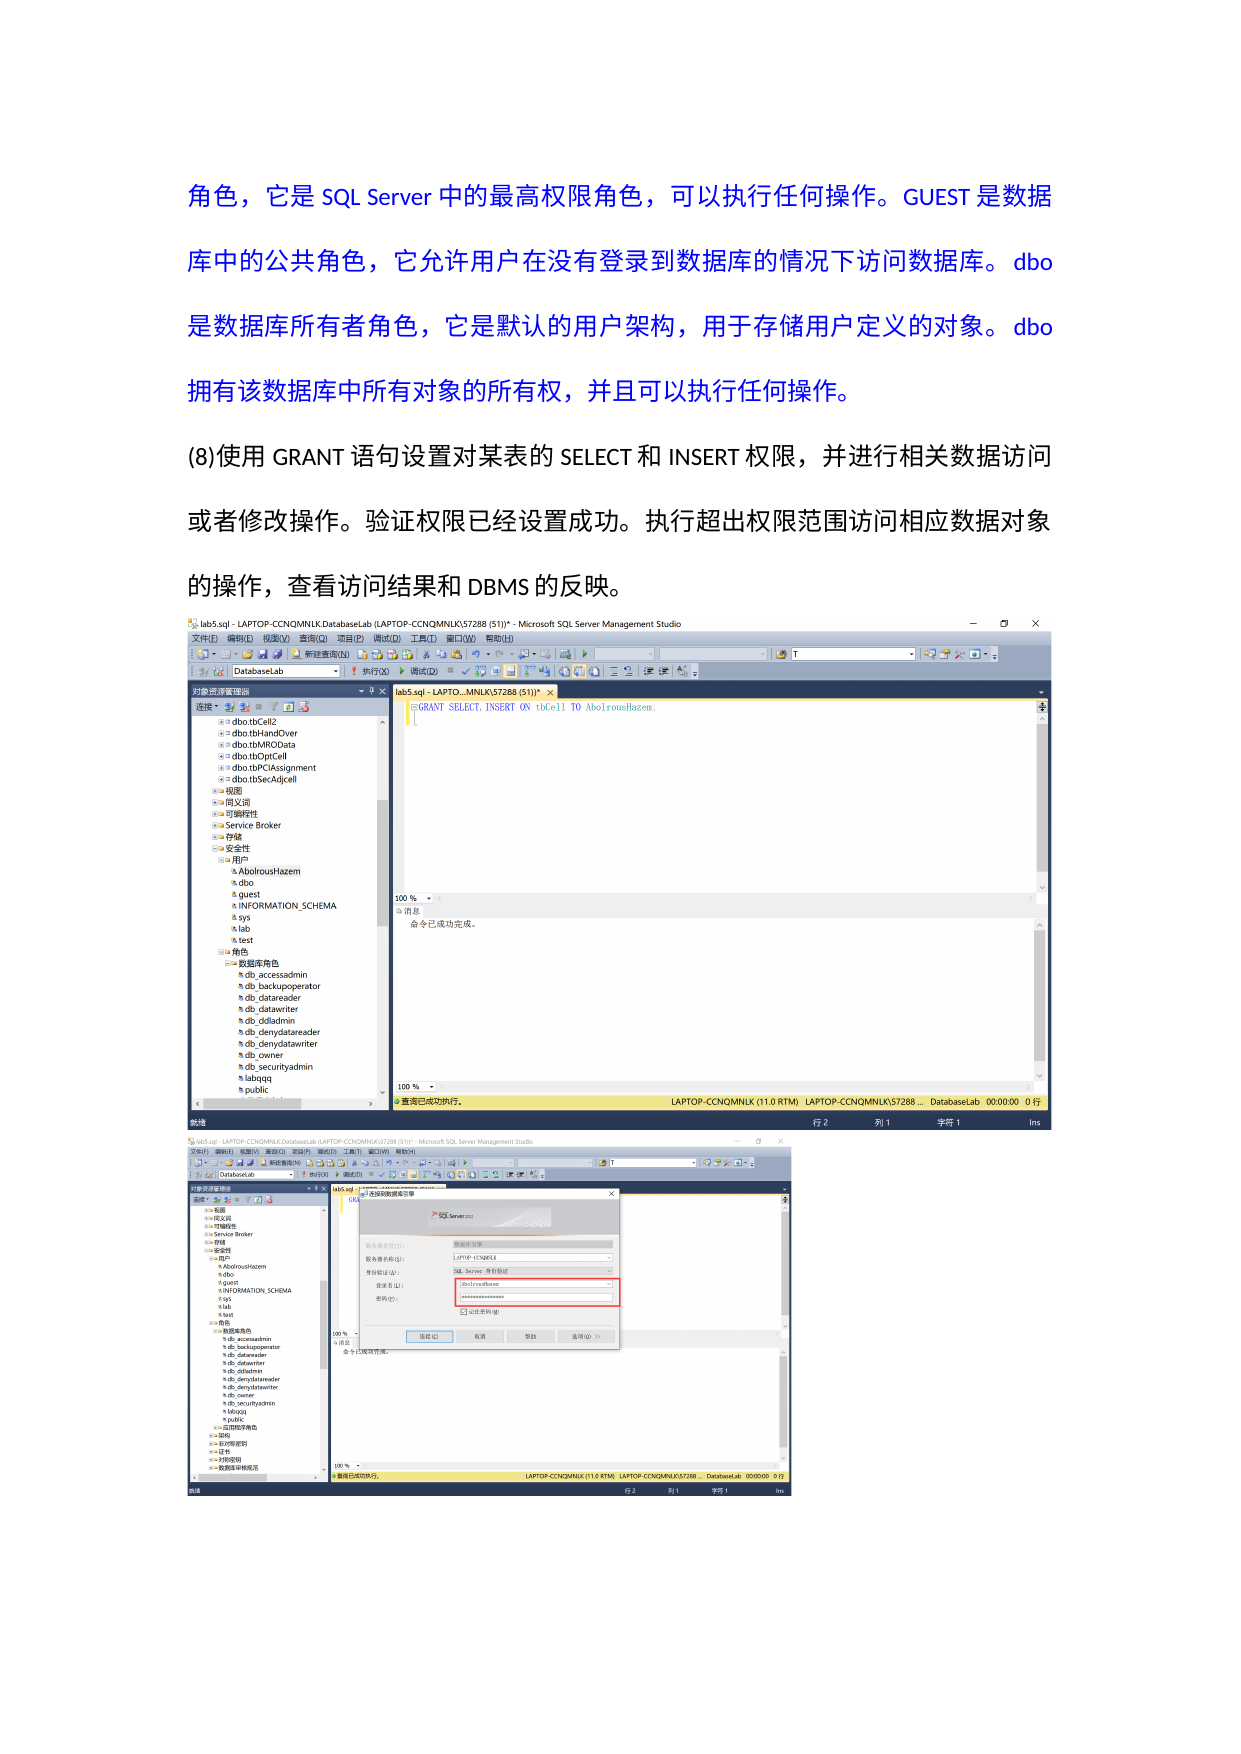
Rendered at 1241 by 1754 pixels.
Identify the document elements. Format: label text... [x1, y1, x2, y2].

picture [187, 617, 1052, 1130]
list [187, 162, 1053, 422]
text (8)使用GRANT语句设置对某表的SELECT和INSERT权限，并进行相关数据访问或者修改操作。验证权限已经设置成功。执行超出权限范围访问相应数据对象的操作，查看访问结果和DBMS的反映。 [187, 422, 1053, 617]
picture [187, 1137, 792, 1496]
